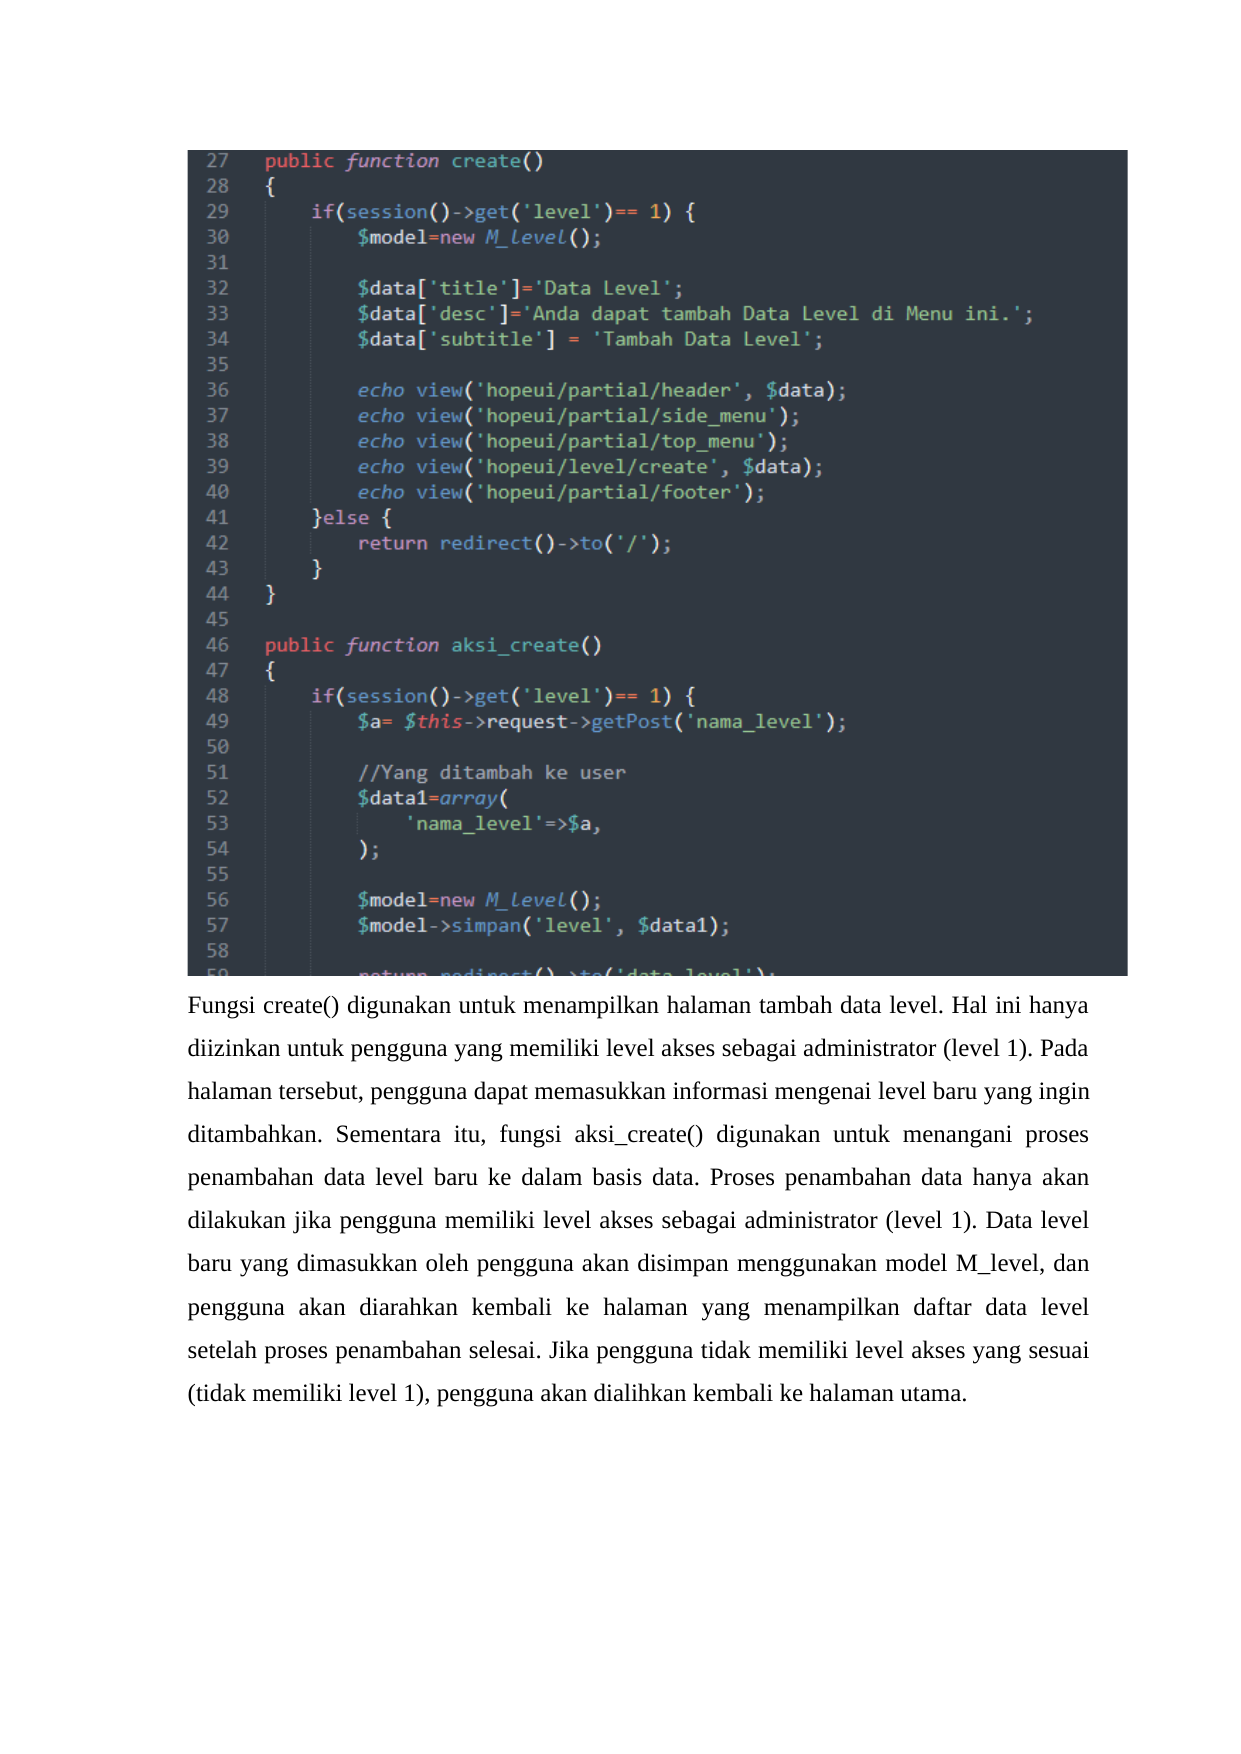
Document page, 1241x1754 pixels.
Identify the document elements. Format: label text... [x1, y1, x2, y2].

list Fungsi create() digunakan untuk menampilkan halaman tambah data level. Hal ini hanya diizinkan untuk pengguna yang memiliki level akses sebagai administrator (level 1). Pada halaman tersebut, pengguna dapat memasukkan informasi mengenai level baru yang ingin ditambahkan. Sementara itu, fungsi aksi_create() digunakan untuk menangani proses penambahan data level baru ke dalam basis data. Proses penambahan data hanya akan dilakukan jika pengguna memiliki level akses sebagai administrator (level 1). Data level baru yang dimasukkan oleh pengguna akan disimpan menggunakan model M_level, dan pengguna akan diarahkan kembali ke halaman yang menampilkan daftar data level setelah proses penambahan selesai. Jika pengguna tidak memiliki level akses yang sesuai (tidak memiliki level 1), pengguna akan dialihkan kembali ke halaman utama. [187, 990, 1090, 1407]
picture [187, 150, 1128, 976]
